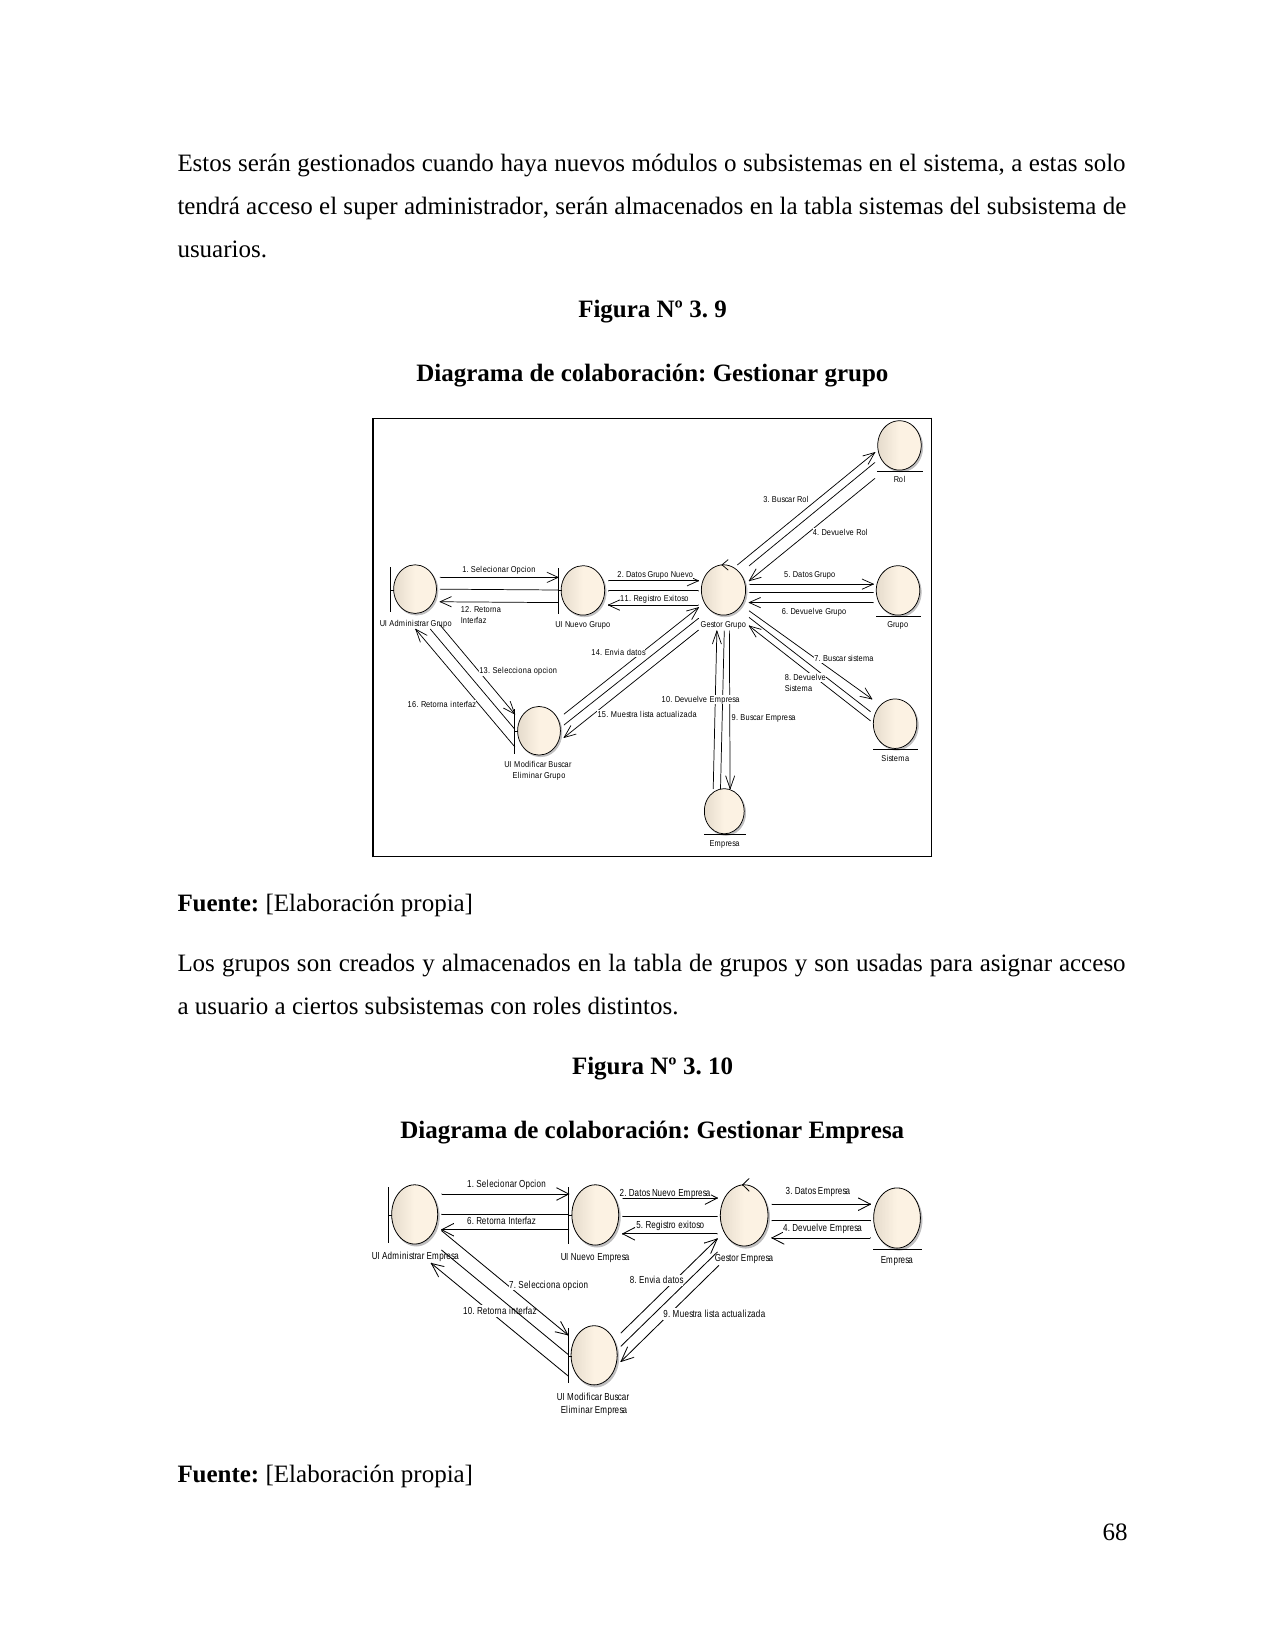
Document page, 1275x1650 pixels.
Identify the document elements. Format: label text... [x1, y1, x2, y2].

text Fuente: [Elaboración propia] [177, 1459, 1127, 1488]
text Estos serán gestionados cuando haya nuevos módulos o subsistemas en el sistema, a estas solo tendrá acceso el super administrador, serán almacenados en la tabla sistemas del subsistema de usuarios. [177, 148, 1127, 263]
text Figura Nº 3. 10 [177, 1051, 1127, 1080]
text Fuente: [Elaboración propia] [177, 888, 1127, 917]
text Figura Nº 3. 9 [177, 294, 1127, 322]
text Diagrama de colaboración: Gestionar Empresa [177, 1115, 1127, 1144]
text Los grupos son creados y almacenados en la tabla de grupos y son usadas para asignar acceso a usuario a ciertos subsistemas con roles distintos. [177, 948, 1127, 1020]
text Diagrama de colaboración: Gestionar grupo [177, 358, 1127, 386]
